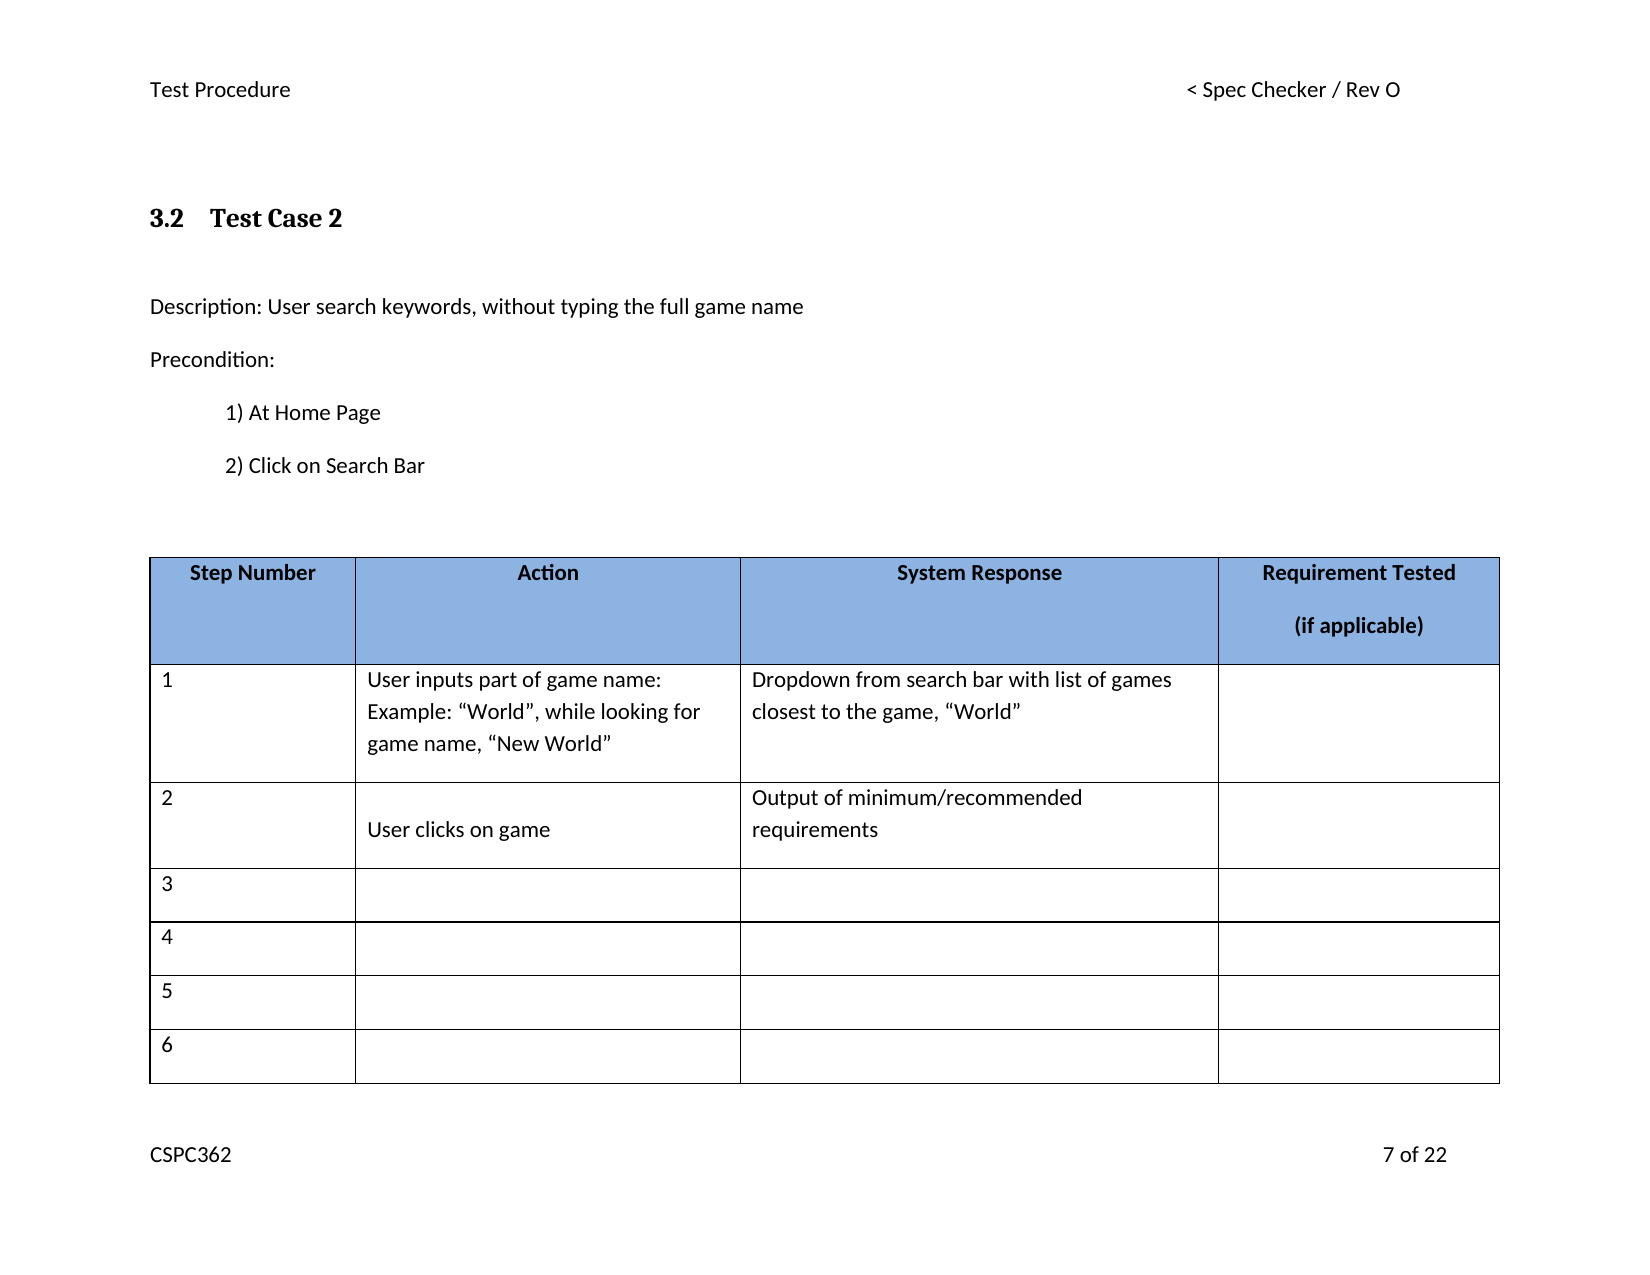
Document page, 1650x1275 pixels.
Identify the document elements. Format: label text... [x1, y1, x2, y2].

text Description: User search keywords, without typing the full game name [150, 292, 1500, 320]
table_cell [356, 976, 740, 1029]
table_cell [356, 923, 740, 975]
table_cell 4 [151, 923, 355, 975]
table_header Requirement Tested (if applicable) [1219, 558, 1499, 664]
text 2) Click on Search Bar [150, 451, 1500, 479]
table_cell 6 [151, 1030, 355, 1083]
table_header Step Number [151, 558, 355, 664]
table_header Action [356, 558, 740, 664]
table_cell [356, 1030, 740, 1083]
table_cell User clicks on game [356, 783, 740, 868]
table_cell 5 [151, 976, 355, 1029]
table_cell 3 [151, 869, 355, 921]
table_cell 1 [151, 665, 355, 782]
table_cell [356, 869, 740, 921]
table_cell [741, 923, 1218, 975]
text 1) At Home Page [150, 398, 1500, 426]
table_header System Response [741, 558, 1218, 664]
table_cell 2 [151, 783, 355, 868]
table_cell Dropdown from search bar with list of games closest to the game, “World” [741, 665, 1218, 782]
table_cell [1219, 783, 1499, 868]
subtitle Test Case 2 [150, 203, 1500, 234]
table_cell [1219, 1030, 1499, 1083]
table_cell [741, 1030, 1218, 1083]
table_cell [1219, 976, 1499, 1029]
table_cell Output of minimum/recommended requirements [741, 783, 1218, 868]
table_cell [1219, 869, 1499, 921]
table_cell [741, 869, 1218, 921]
table_cell [741, 976, 1218, 1029]
table_cell [1219, 923, 1499, 975]
table_cell User inputs part of game name: Example: “World”, while looking for game name, “New World” [356, 665, 740, 782]
table_cell [1219, 665, 1499, 782]
text Precondition: [150, 345, 1500, 373]
